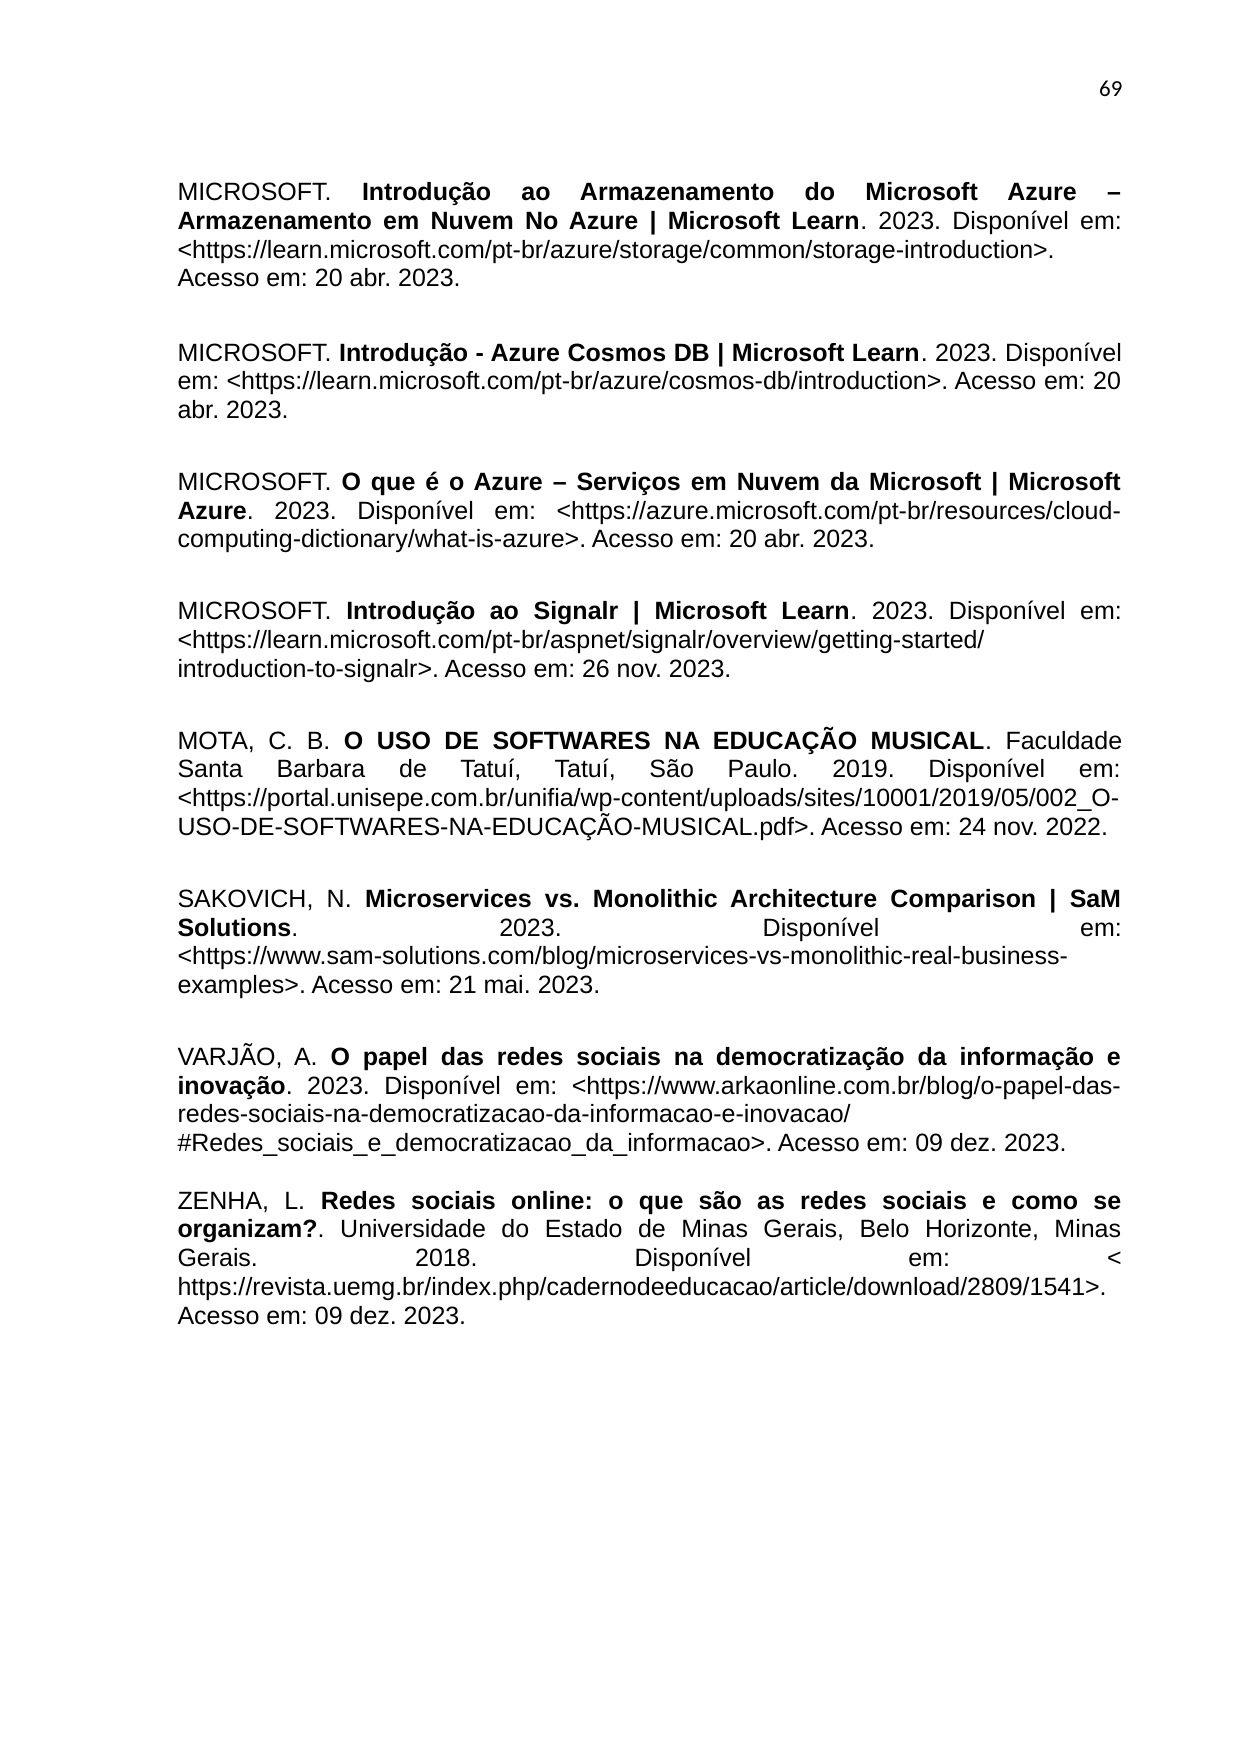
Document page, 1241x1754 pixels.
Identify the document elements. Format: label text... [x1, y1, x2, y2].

text VARJÃO, A. O papel das redes sociais na democratização da informação e inovação. 2023. Disponível em: <https://www.arkaonline.com.br/blog/o-papel-das-redes-sociais-na-democratizacao-da-informacao-e-inovacao/#Redes_sociais_e_democratizacao_da_informacao>. Acesso em: 09 dez. 2023. [177, 1042, 1122, 1157]
text MOTA, C. B. O USO DE SOFTWARES NA EDUCAÇÃO MUSICAL. Faculdade Santa Barbara de Tatuí, Tatuí, São Paulo. 2019. Disponível em: <https://portal.unisepe.com.br/unifia/wp-content/uploads/sites/10001/2019/05/002_O-USO-DE-SOFTWARES-NA-EDUCAÇÃO-MUSICAL.pdf>. Acesso em: 24 nov. 2022. [177, 726, 1122, 841]
text MICROSOFT. Introdução ao Signalr | Microsoft Learn. 2023. Disponível em: <https://learn.microsoft.com/pt-br/aspnet/signalr/overview/getting-started/introduction-to-signalr>. Acesso em: 26 nov. 2023. [177, 596, 1122, 683]
text MICROSOFT. O que é o Azure – Serviços em Nuvem da Microsoft | Microsoft Azure. 2023. Disponível em: <https://azure.microsoft.com/pt-br/resources/cloud-computing-dictionary/what-is-azure>. Acesso em: 20 abr. 2023. [177, 467, 1122, 553]
text MICROSOFT. Introdução - Azure Cosmos DB | Microsoft Learn. 2023. Disponível em: <https://learn.microsoft.com/pt-br/azure/cosmos-db/introduction>. Acesso em: 20 abr. 2023. [177, 338, 1122, 424]
text ZENHA, L. Redes sociais online: o que são as redes sociais e como se organizam?. Universidade do Estado de Minas Gerais, Belo Horizonte, Minas Gerais. 2018. Disponível em: < https://revista.uemg.br/index.php/cadernodeeducacao/article/download/2809/1541>. Acesso em: 09 dez. 2023. [177, 1186, 1122, 1330]
text SAKOVICH, N. Microservices vs. Monolithic Architecture Comparison | SaM Solutions. 2023. Disponível em: <https://www.sam-solutions.com/blog/microservices-vs-monolithic-real-business-examples>. Acesso em: 21 mai. 2023. [177, 884, 1122, 999]
text MICROSOFT. Introdução ao Armazenamento do Microsoft Azure – Armazenamento em Nuvem No Azure | Microsoft Learn. 2023. Disponível em: <https://learn.microsoft.com/pt-br/azure/storage/common/storage-introduction>. Acesso em: 20 abr. 2023. [177, 177, 1122, 292]
